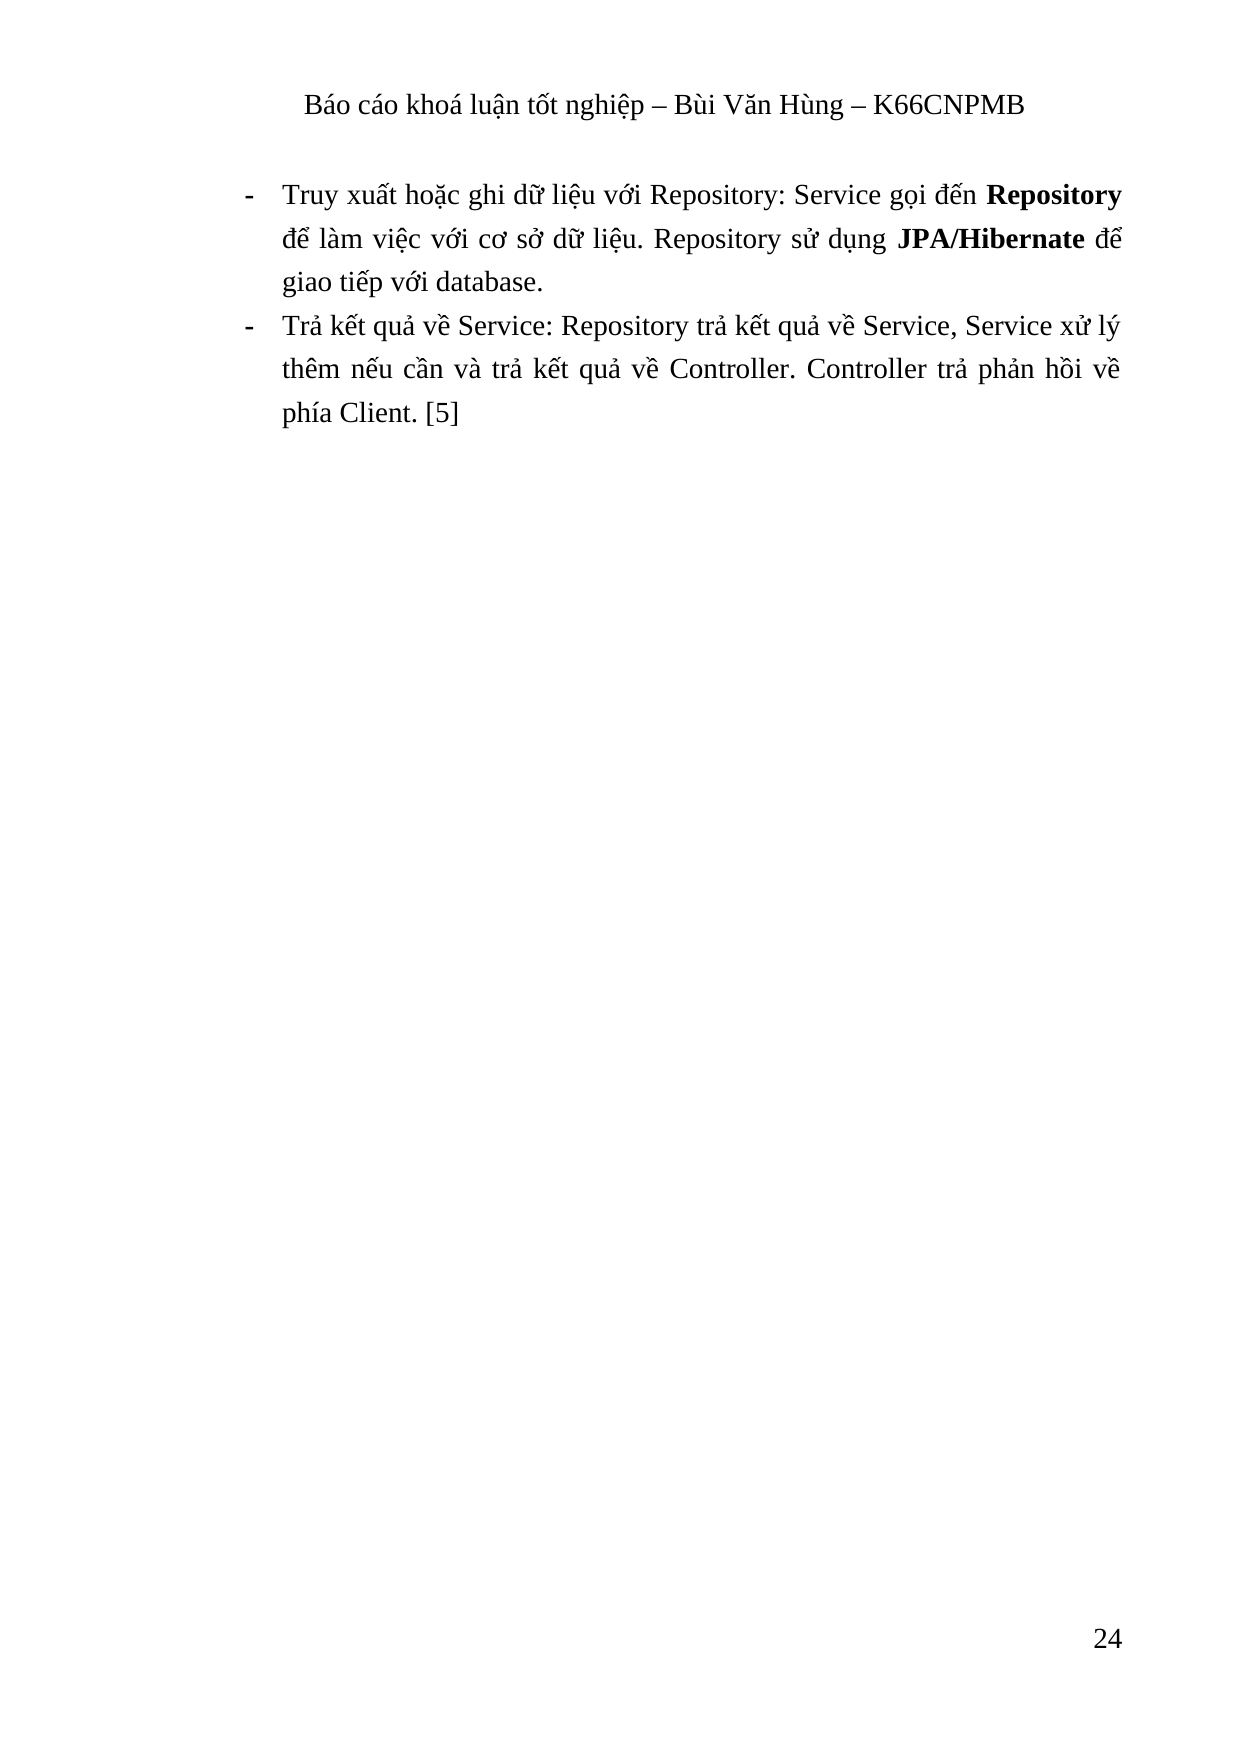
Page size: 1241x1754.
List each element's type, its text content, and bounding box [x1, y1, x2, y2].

list Trả kết quả về Service: Repository trả kết quả về Service, Service xử lý thêm nếu cần và trả kết quả về Controller. Controller trả phản hồi về phía Client. [5] [244, 308, 1122, 428]
list Truy xuất hoặc ghi dữ liệu với Repository: Service gọi đến Repository để làm việc với cơ sở dữ liệu. Repository sử dụng JPA/Hibernate để giao tiếp với database. [244, 177, 1122, 298]
